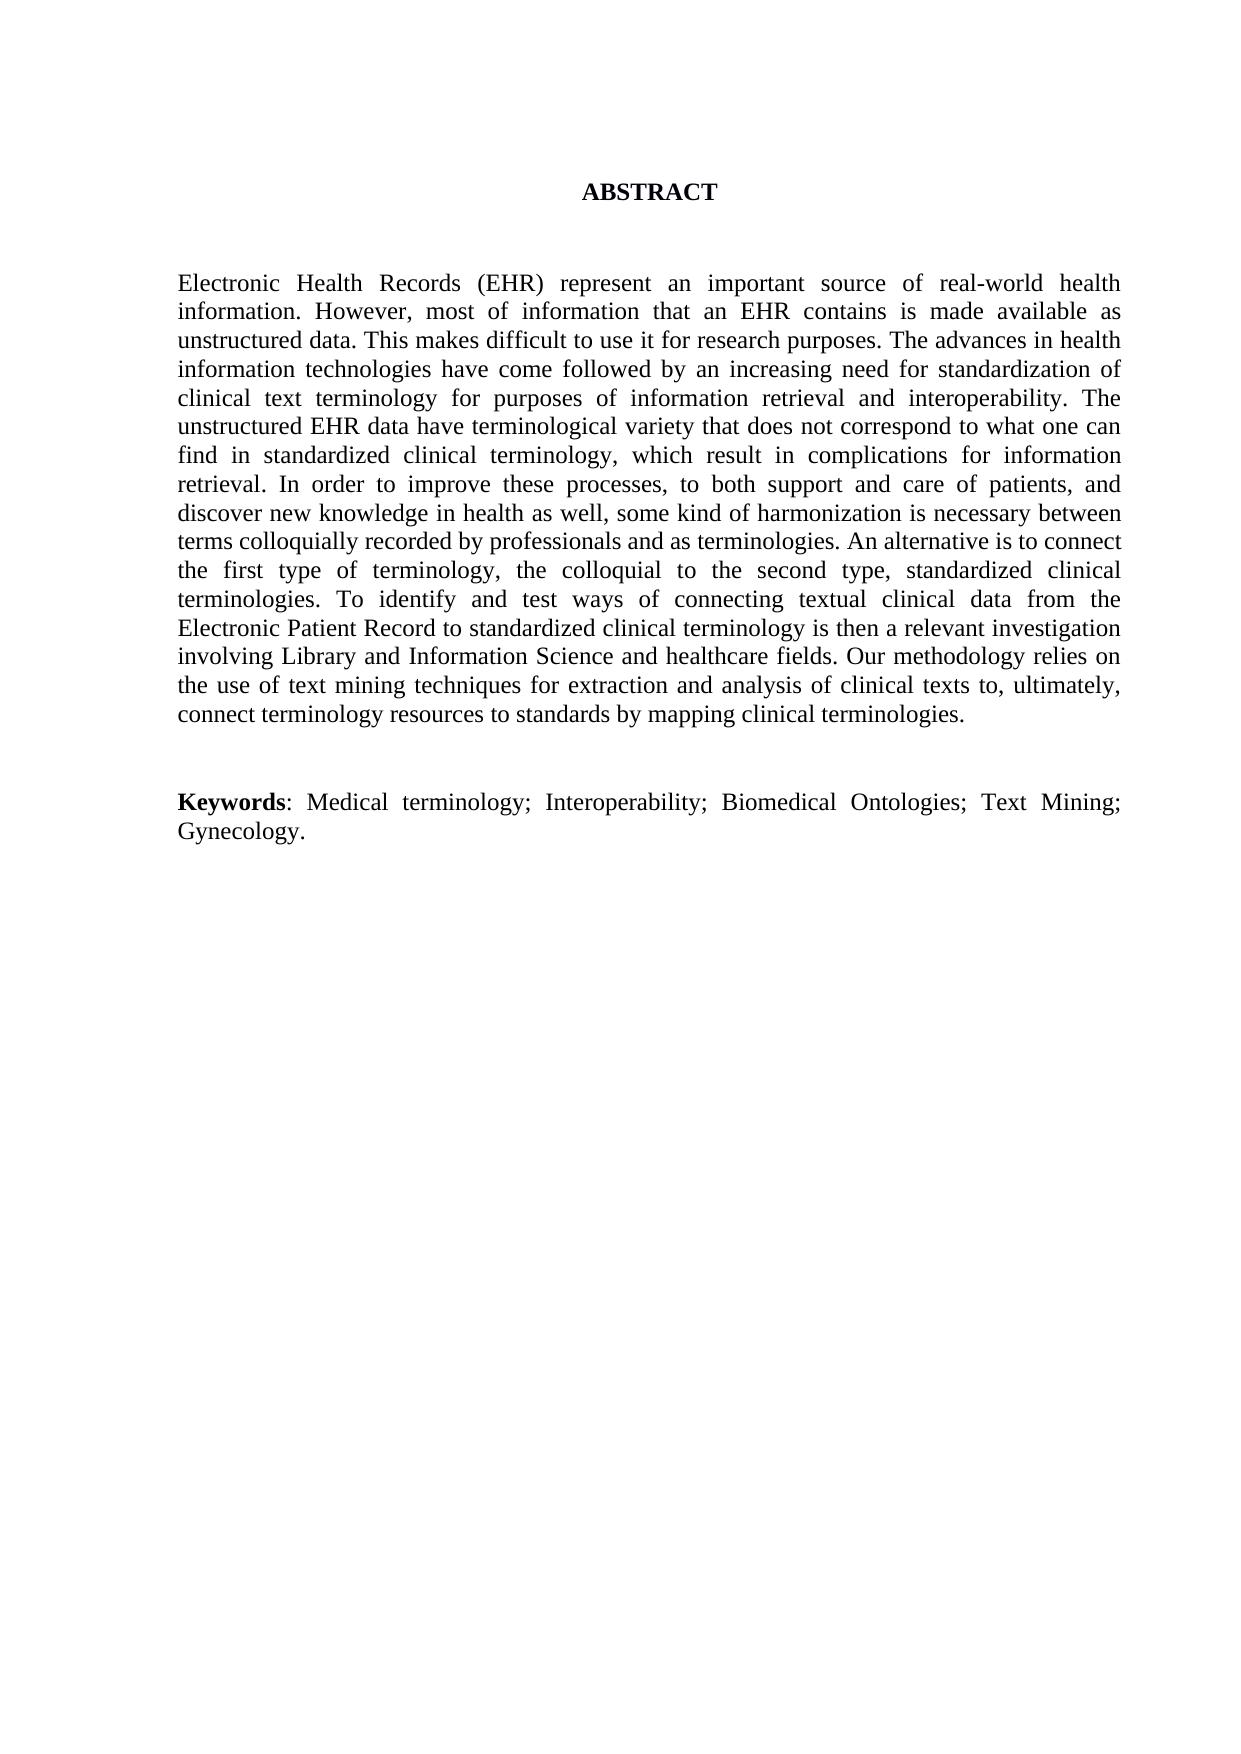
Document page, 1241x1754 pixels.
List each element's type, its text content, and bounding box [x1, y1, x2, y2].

text Electronic Health Records (EHR) represent an important source of real-world health information. However, most of information that an EHR contains is made available as unstructured data. This makes difficult to use it for research purposes. The advances in health information technologies have come followed by an increasing need for standardization of clinical text terminology for purposes of information retrieval and interoperability. The unstructured EHR data have terminological variety that does not correspond to what one can find in standardized clinical terminology, which result in complications for information retrieval. In order to improve these processes, to both support and care of patients, and discover new knowledge in health as well, some kind of harmonization is necessary between terms colloquially recorded by professionals and as terminologies. An alternative is to connect the first type of terminology, the colloquial to the second type, standardized clinical terminologies. To identify and test ways of connecting textual clinical data from the Electronic Patient Record to standardized clinical terminology is then a relevant investigation involving Library and Information Science and healthcare fields. Our methodology relies on the use of text mining techniques for extraction and analysis of clinical texts to, ultimately, connect terminology resources to standards by mapping clinical terminologies. [177, 268, 1122, 728]
text ABSTRACT [177, 177, 1122, 206]
text Keywords: Medical terminology; Interoperability; Biomedical Ontologies; Text Mining; Gynecology. [177, 787, 1122, 845]
